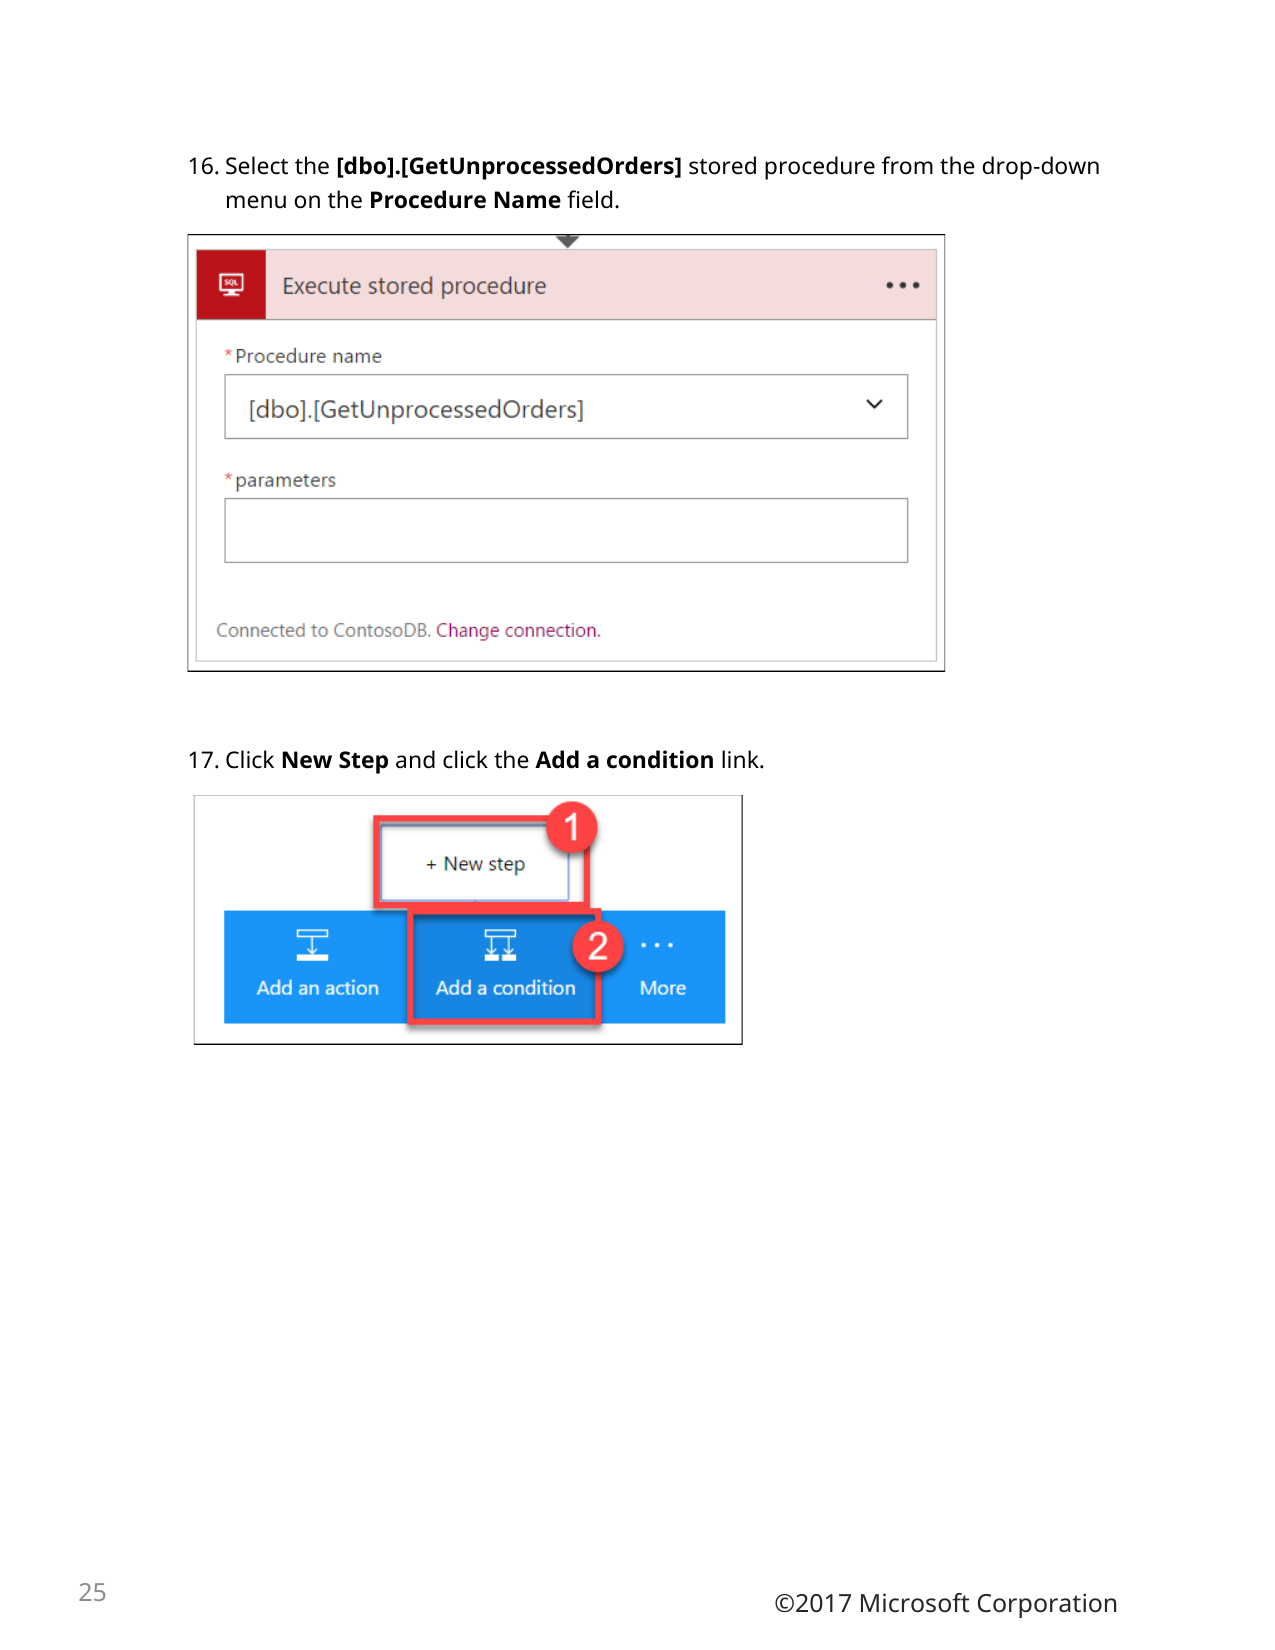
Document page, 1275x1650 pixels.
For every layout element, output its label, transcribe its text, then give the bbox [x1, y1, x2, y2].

list Click New Step and click the Add a condition link. [187, 744, 1125, 776]
picture [187, 234, 946, 672]
list Select the [dbo].[GetUnprocessedOrders] stored procedure from the drop-down menu on the Procedure Name field. [187, 150, 1125, 215]
picture [193, 795, 743, 1045]
